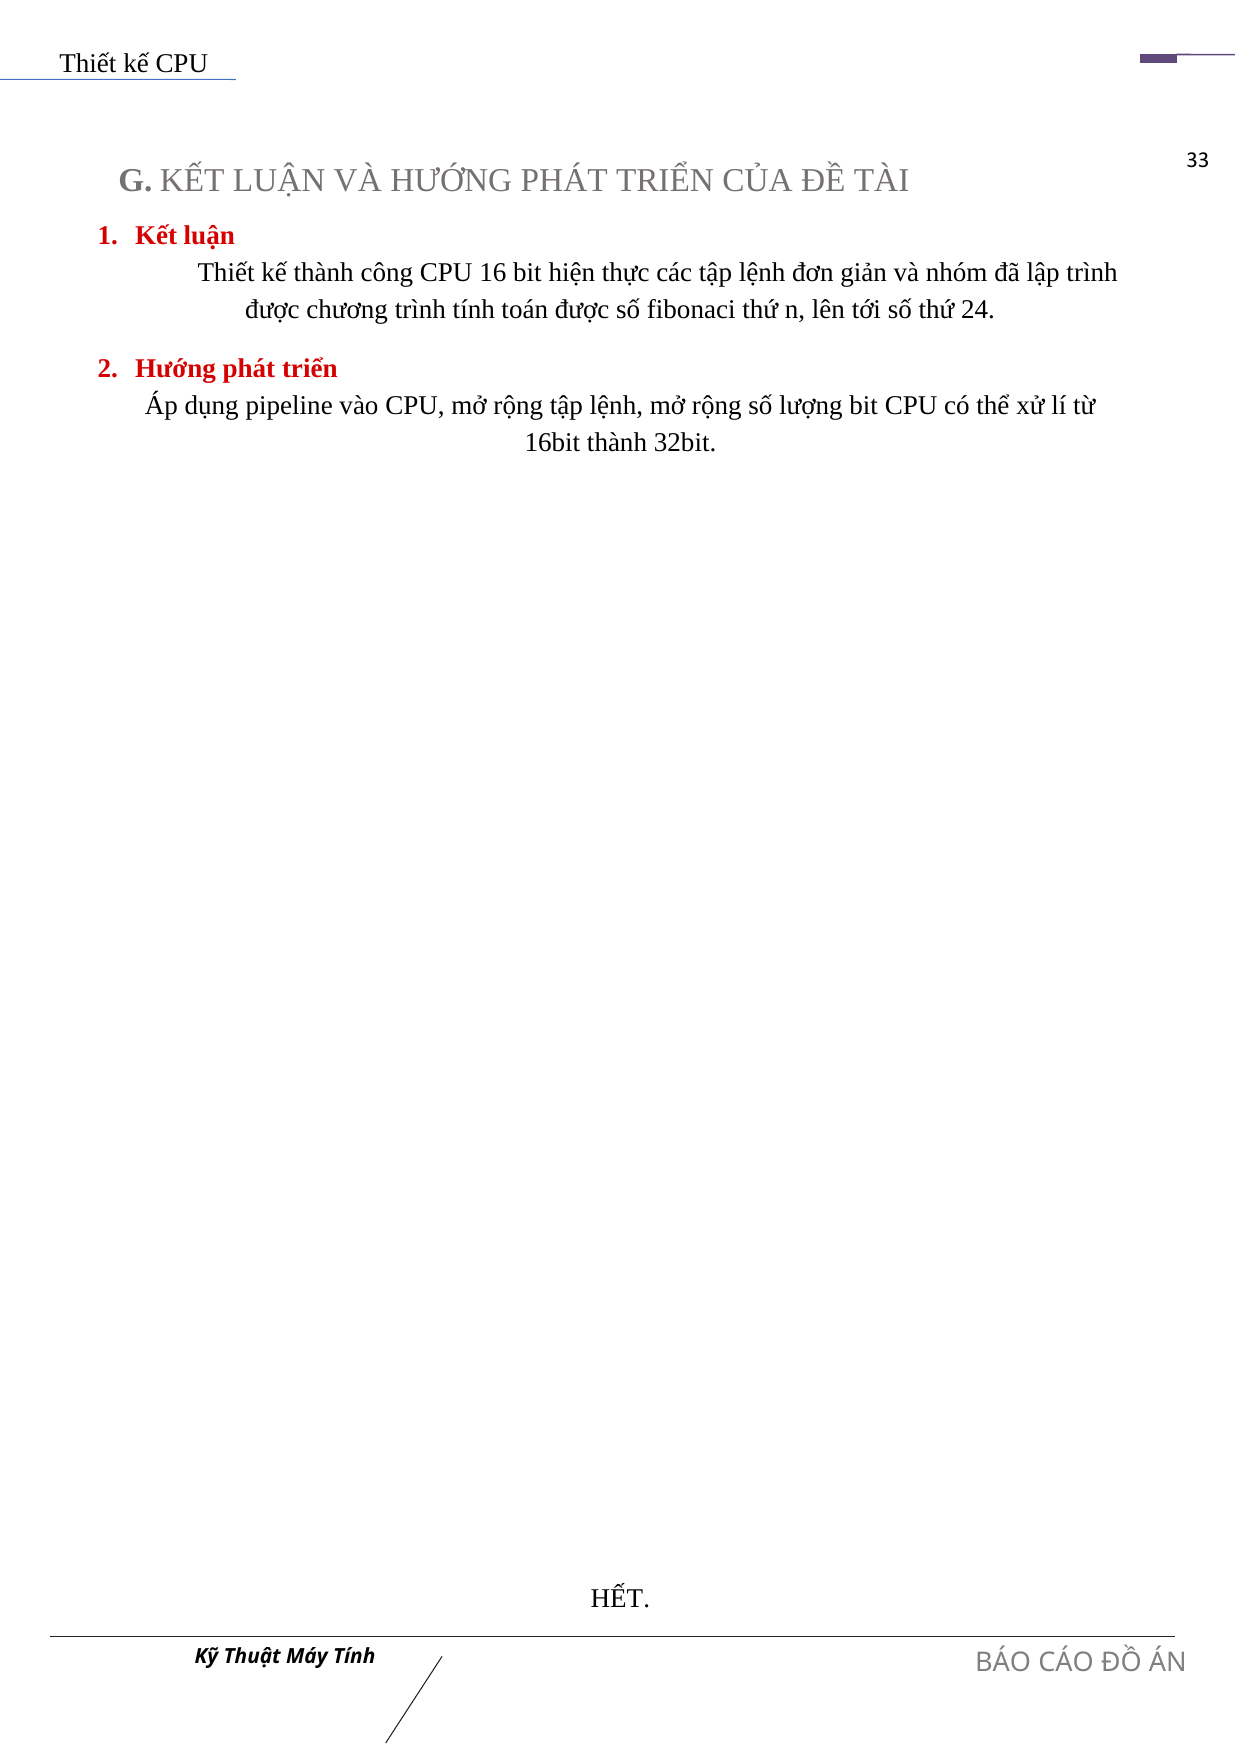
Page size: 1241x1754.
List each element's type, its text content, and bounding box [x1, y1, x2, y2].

subtitle Kết luận [97, 219, 1122, 250]
subtitle Hướng phát triển [97, 352, 1122, 383]
subtitle KẾT LUẬN VÀ HƯỚNG PHÁT TRIỂN CỦA ĐỀ TÀI [118, 160, 1122, 198]
text Thiết kế thành công CPU 16 bit hiện thực các tập lệnh đơn giản và nhóm đã lập trình được chương trình tính toán được số fibonaci thứ n, lên tới số thứ 24. [118, 256, 1122, 325]
text Áp dụng pipeline vào CPU, mở rộng tập lệnh, mở rộng số lượng bit CPU có thể xử lí từ 16bit thành 32bit. [118, 389, 1122, 458]
text HẾT. [118, 1582, 1122, 1614]
